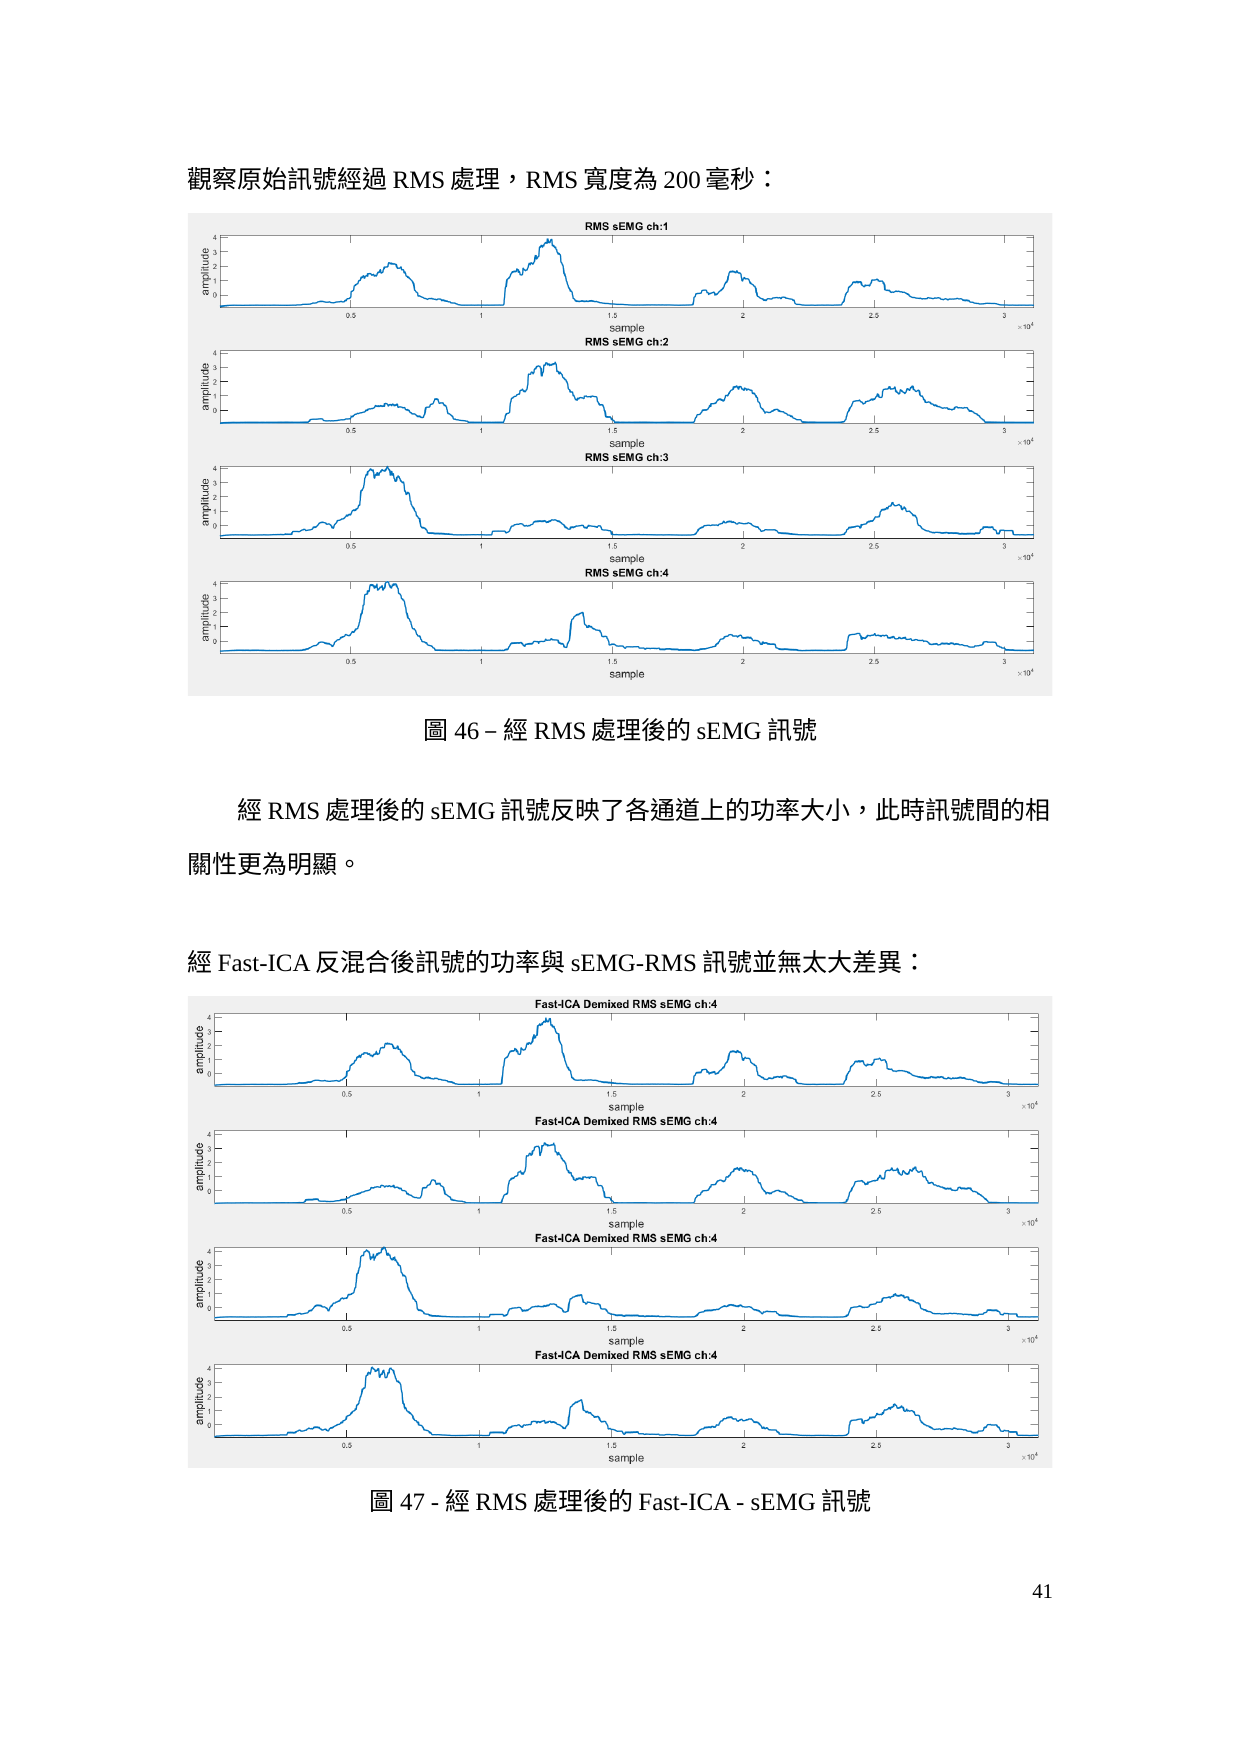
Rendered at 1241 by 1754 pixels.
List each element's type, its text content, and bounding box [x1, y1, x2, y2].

text 圖 46 – 經RMS處理後的sEMG訊號 [187, 710, 1053, 747]
picture [187, 996, 1053, 1468]
text 觀察原始訊號經過RMS處理，RMS寬度為200毫秒： [187, 159, 1053, 196]
text 經Fast-ICA反混合後訊號的功率與sEMG-RMS訊號並無太大差異： [187, 942, 1053, 979]
text 圖 47 - 經RMS處理後的Fast-ICA - sEMG訊號 [187, 1482, 1053, 1518]
picture [187, 213, 1053, 696]
text 經RMS處理後的sEMG訊號反映了各通道上的功率大小，此時訊號間的相關性更為明顯。 [187, 791, 1053, 881]
